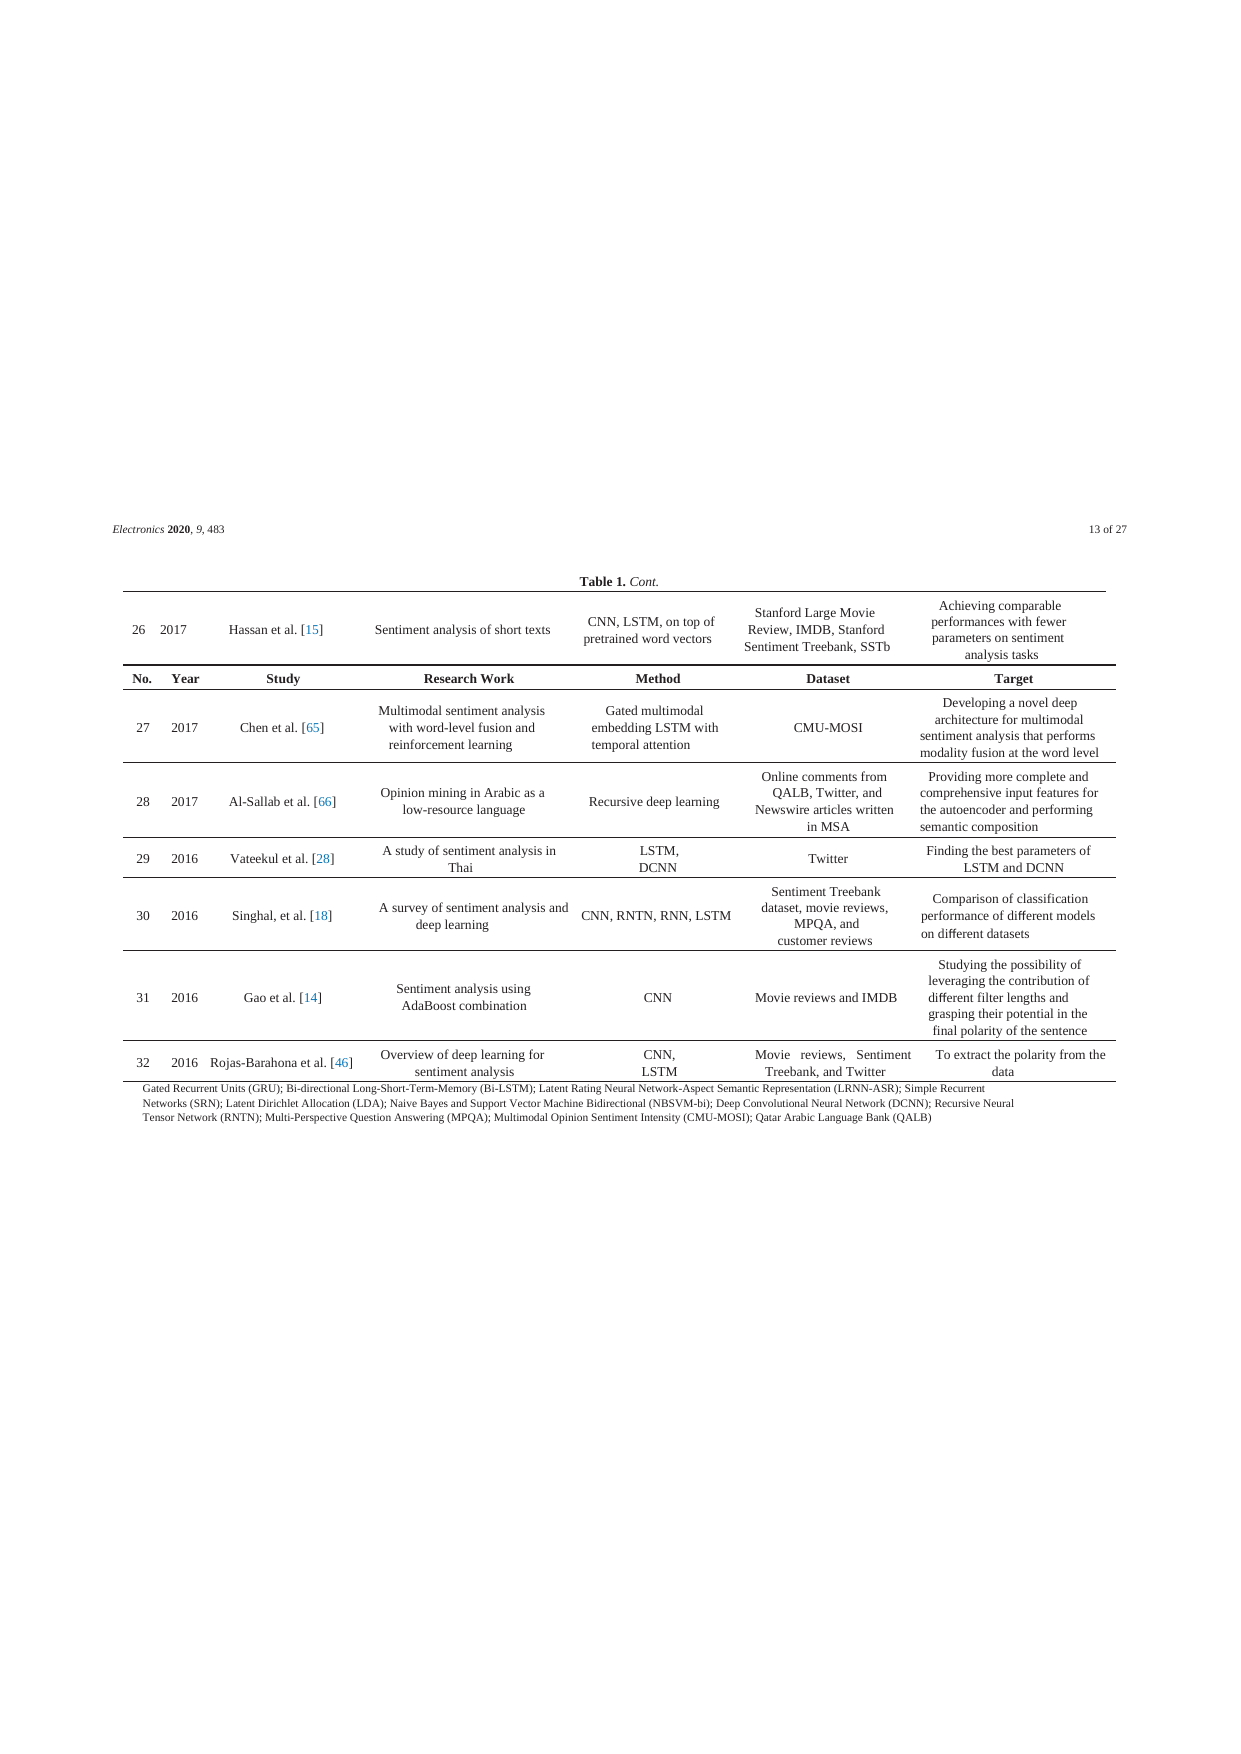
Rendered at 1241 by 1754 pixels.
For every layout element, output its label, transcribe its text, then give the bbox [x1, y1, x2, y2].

table_cell No. [123, 666, 171, 689]
table_cell 26 2017 [123, 592, 199, 664]
table_cell Method [581, 666, 755, 689]
table_cell Dataset [755, 666, 920, 689]
table_cell Al-Sallab et al. [66] [210, 763, 378, 836]
table_cell Movie reviews and IMDB [755, 951, 920, 1040]
table_cell Providing more complete and comprehensive input features for the autoencoder and performing semantic composition [920, 763, 1116, 836]
table_cell Target [920, 666, 1116, 689]
table_cell Sentiment analysis of short texts [375, 592, 582, 664]
table_cell Gao et al. [14] [210, 951, 378, 1040]
table_cell Sentiment Treebank dataset, movie reviews, MPQA, and customer reviews [755, 878, 920, 950]
table_cell 2016 [171, 878, 210, 950]
table_cell 31 [123, 951, 171, 1040]
table_cell Hassan et al. [15] [199, 592, 374, 664]
table_cell Twitter [755, 838, 920, 877]
table_cell LSTM, DCNN [581, 838, 755, 877]
table_cell To extract the polarity from the data [920, 1041, 1116, 1081]
table_cell Year [171, 666, 210, 689]
table_cell Gated multimodal embedding LSTM with temporal attention [581, 690, 755, 762]
table_cell 29 [123, 838, 171, 877]
table_cell Recursive deep learning [581, 763, 755, 836]
table_cell A study of sentiment analysis in Thai [378, 838, 581, 877]
table_cell Study [210, 666, 378, 689]
table_cell Achieving comparable performances with fewer parameters on sentiment analysis tasks [909, 592, 1106, 664]
table_cell 2017 [171, 763, 210, 836]
table_cell Chen et al. [65] [210, 690, 378, 762]
table_cell Sentiment analysis using AdaBoost combination [378, 951, 581, 1040]
table_cell Comparison of classification performance of different models on different datasets [920, 878, 1116, 950]
table_cell CMU-MOSI [755, 690, 920, 762]
table_cell A survey of sentiment analysis and deep learning [378, 878, 581, 950]
table_cell Finding the best parameters of LSTM and DCNN [920, 838, 1116, 877]
table_cell CNN, RNTN, RNN, LSTM [581, 878, 755, 950]
table_cell 30 [123, 878, 171, 950]
table_cell Multimodal sentiment analysis with word-level fusion and reinforcement learning [378, 690, 581, 762]
table_cell CNN, LSTM [581, 1041, 755, 1081]
table_cell Research Work [378, 666, 581, 689]
table_cell Developing a novel deep architecture for multimodal sentiment analysis that performs modality fusion at the word level [920, 690, 1116, 762]
table_cell 32 [123, 1041, 171, 1081]
table_cell CNN [581, 951, 755, 1040]
table_cell Rojas-Barahona et al. [46] [210, 1041, 378, 1081]
table_cell Online comments from QALB, Twitter, and Newswire articles written in MSA [755, 763, 920, 836]
table_cell 2017 [171, 690, 210, 762]
table_cell 2016 [171, 838, 210, 877]
text Networks (SRN); Latent Dirichlet Allocation (LDA); Naive Bayes and Support Vector Machine Bidirectional (NBSVM-bi); Deep Convolutional Neural Network (DCNN); Recursive Neural [142, 1096, 1096, 1109]
text Gated Recurrent Units (GRU); Bi-directional Long-Short-Term-Memory (Bi-LSTM); Latent Rating Neural Network-Aspect Semantic Representation (LRNN-ASR); Simple Recurrent [142, 1082, 1096, 1095]
table_cell 2016 [171, 951, 210, 1040]
table_cell Studying the possibility of leveraging the contribution of different filter lengths and grasping their potential in the final polarity of the sentence [920, 951, 1116, 1040]
table_cell Singhal, et al. [18] [210, 878, 378, 950]
text Tensor Network (RNTN); Multi-Perspective Question Answering (MPQA); Multimodal Opinion Sentiment Intensity (CMU-MOSI); Qatar Arabic Language Bank (QALB) [142, 1111, 1096, 1124]
table_cell 28 [123, 763, 171, 836]
table_cell Overview of deep learning for sentiment analysis [378, 1041, 581, 1081]
table_cell CNN, LSTM, on top of pretrained word vectors [582, 592, 744, 664]
table_cell Movie reviews, Sentiment Treebank, and Twitter [755, 1041, 920, 1081]
table_cell 27 [123, 690, 171, 762]
table_cell Stanford Large Movie Review, IMDB, Stanford Sentiment Treebank, SSTb [744, 592, 909, 664]
table_cell Opinion mining in Arabic as a low-resource language [378, 763, 581, 836]
table_cell 2016 [171, 1041, 210, 1081]
table_cell Vateekul et al. [28] [210, 838, 378, 877]
